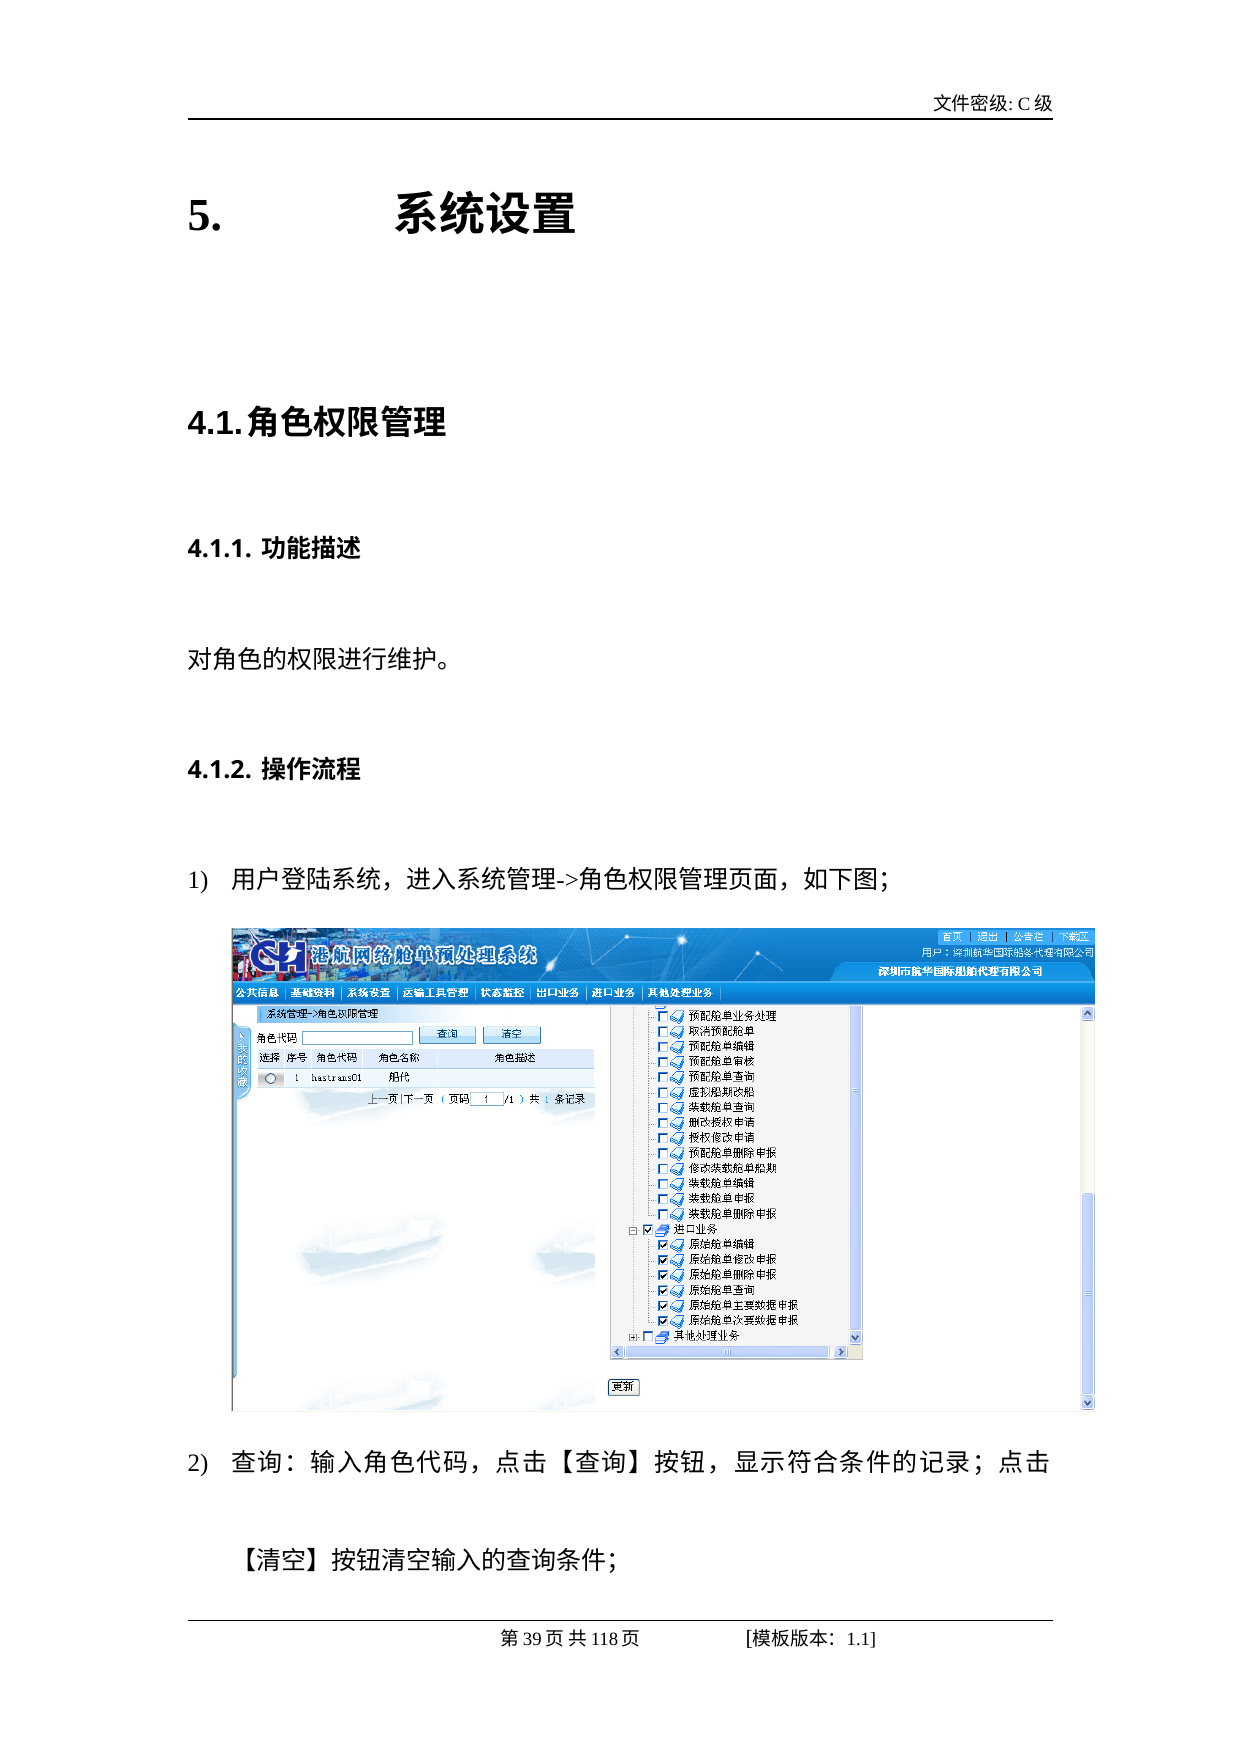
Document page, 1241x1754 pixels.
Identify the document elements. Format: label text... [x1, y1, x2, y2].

text 对角色的权限进行维护。 [187, 625, 1053, 690]
picture [231, 928, 1096, 1412]
subtitle 角色权限管理 [187, 387, 1053, 452]
list 查询：输入角色代码，点击【查询】按钮，显示符合条件的记录；点击【清空】按钮清空输入的查询条件； [187, 1428, 1053, 1591]
subtitle 系统设置 [187, 162, 1053, 259]
subtitle 操作流程 [187, 735, 1053, 800]
subtitle 功能描述 [187, 514, 1053, 579]
list 用户登陆系统，进入系统管理->角色权限管理页面，如下图； [187, 845, 1053, 910]
